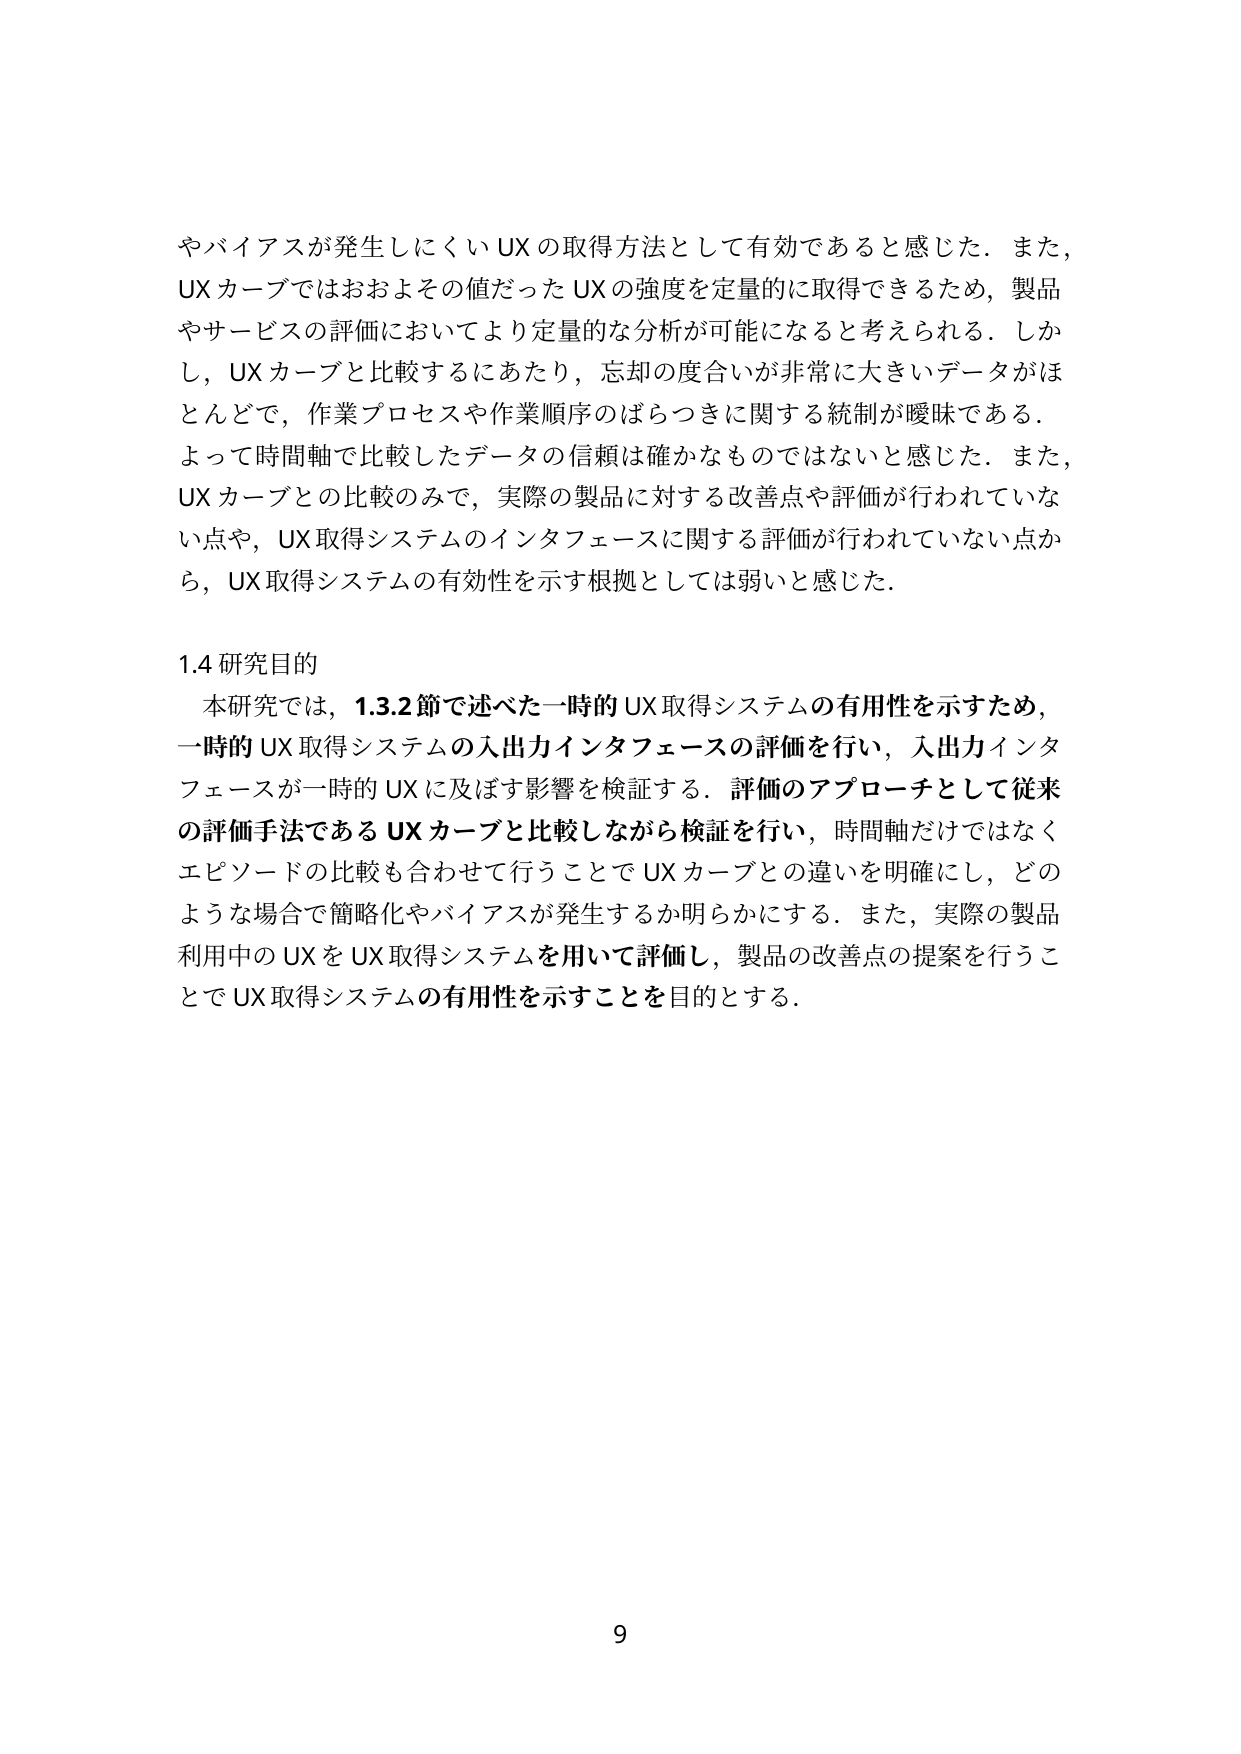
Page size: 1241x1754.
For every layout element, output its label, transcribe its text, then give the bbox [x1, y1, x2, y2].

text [177, 225, 1063, 600]
text 1.4 研究目的 [177, 642, 1063, 683]
text 本研究では，1.3.2節で述べた一時的UX取得システムの有用性を示すため，一時的UX取得システムの入出力インタフェースの評価を行い，入出力インタフェースが一時的UXに及ぼす影響を検証する．評価のアプローチとして従来の評価手法であるUXカーブと比較しながら検証を行い，時間軸だけではなくエピソードの比較も合わせて行うことでUXカーブとの違いを明確にし，どのような場合で簡略化やバイアスが発生するか明らかにする．また，実際の製品利用中のUXをUX取得システムを用いて評価し，製品の改善点の提案を行うことでUX取得システムの有用性を示すことを目的とする． [177, 683, 1063, 1017]
